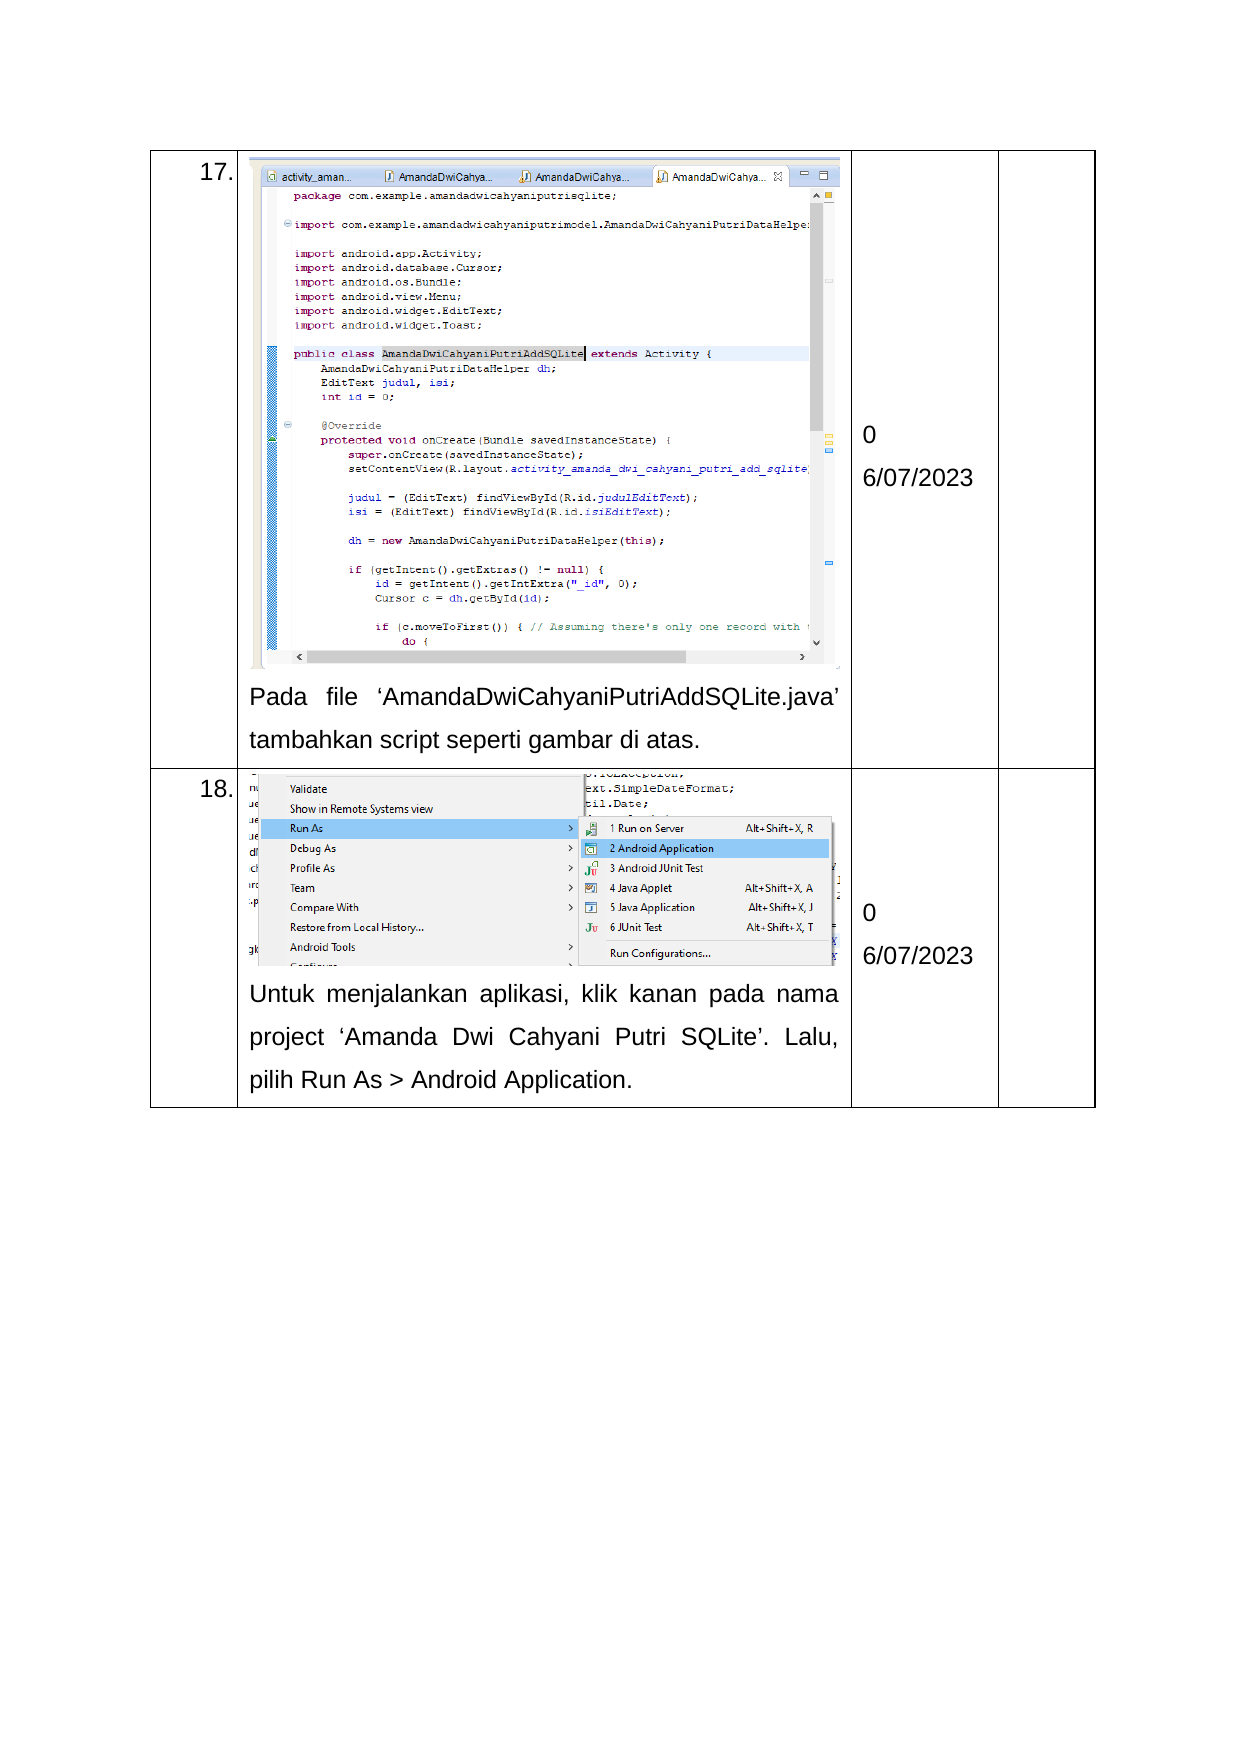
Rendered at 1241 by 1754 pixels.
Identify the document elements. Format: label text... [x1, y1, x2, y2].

table_cell [999, 151, 1094, 767]
table_cell [151, 769, 237, 1107]
picture [249, 157, 840, 669]
table_cell 06/07/2023 [852, 769, 998, 1107]
table_cell [999, 769, 1094, 1107]
table_cell 06/07/2023 [852, 151, 998, 767]
table_cell Untuk menjalankan aplikasi, klik kanan pada nama project ‘Amanda Dwi Cahyani Putri SQLite’. Lalu, pilih Run As > Android Application. [238, 769, 851, 1107]
table_cell Pada file ‘AmandaDwiCahyaniPutriAddSQLite.java’ tambahkan script seperti gambar di atas. [238, 151, 851, 767]
table_cell [151, 151, 237, 767]
picture [249, 774, 840, 966]
